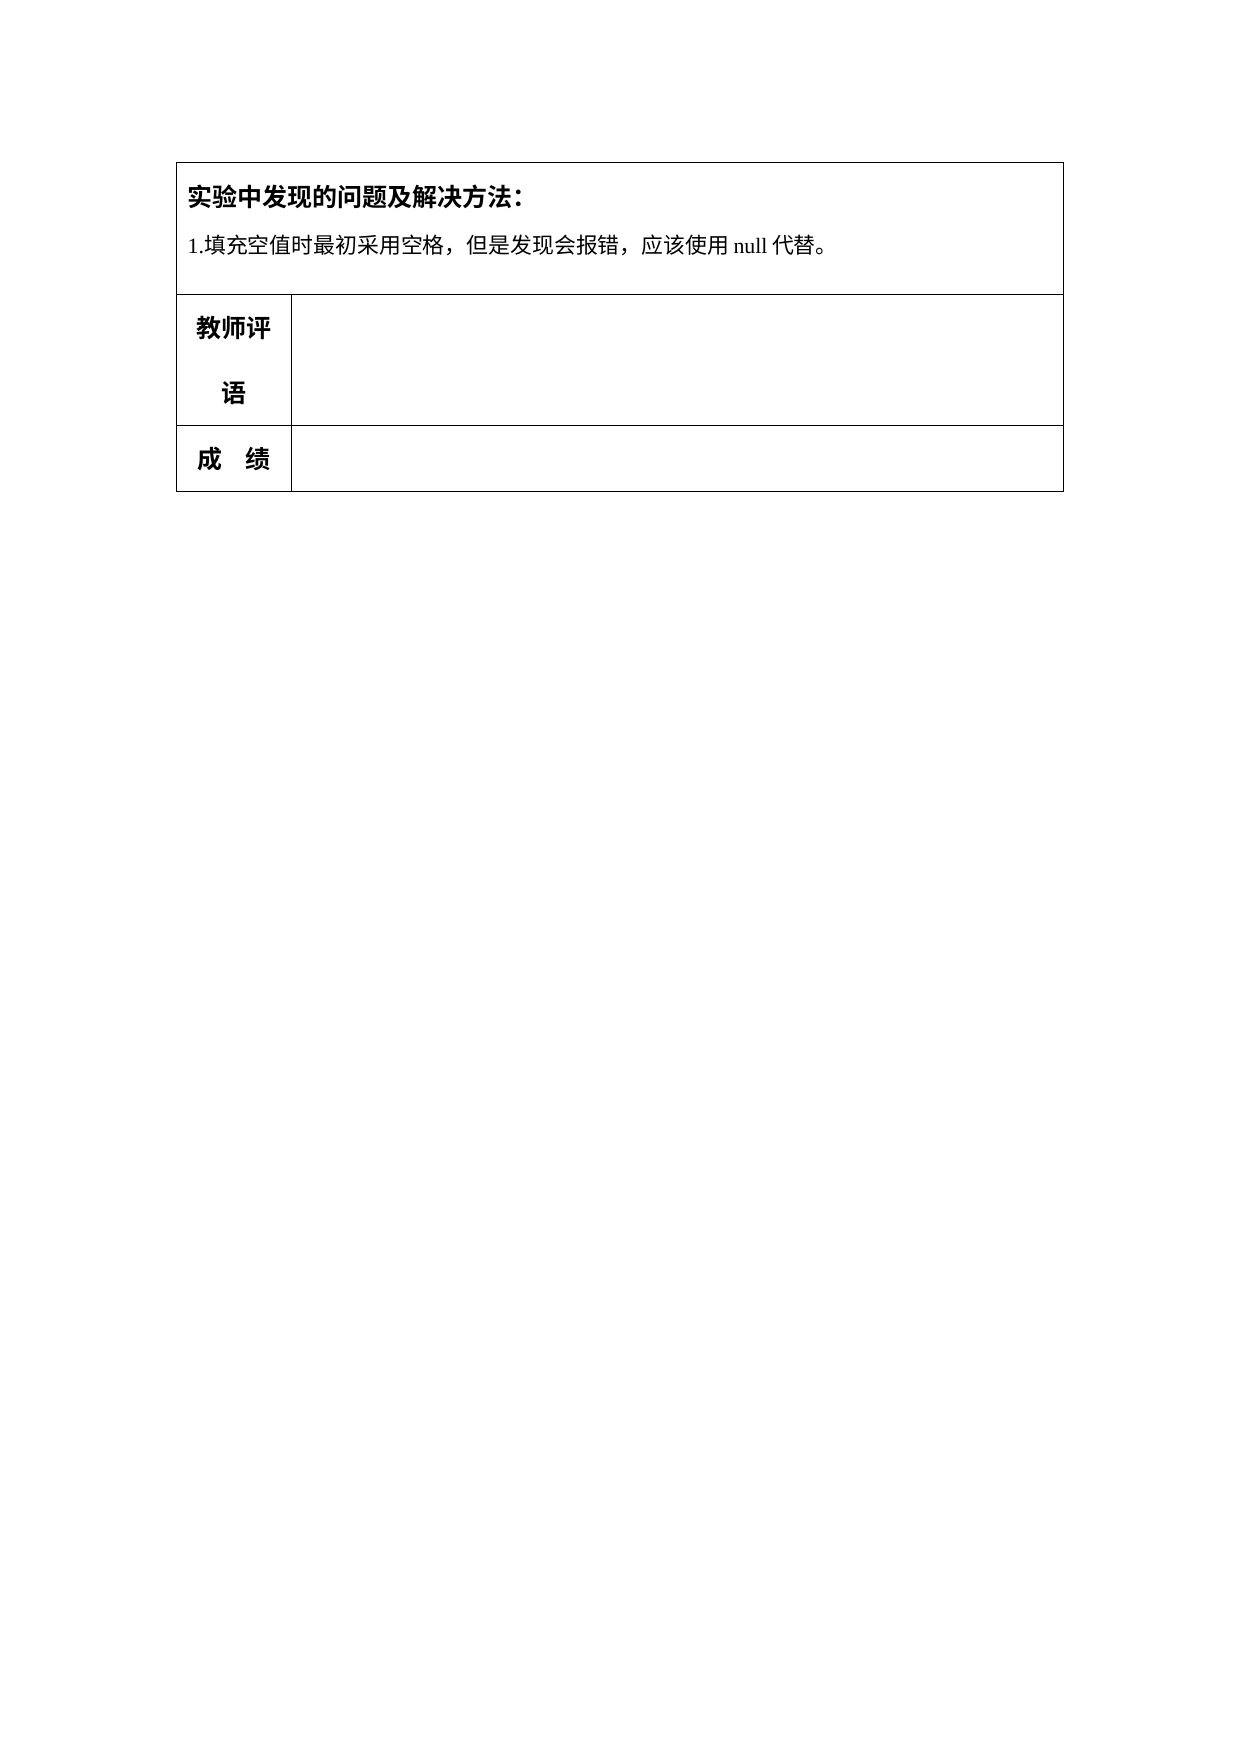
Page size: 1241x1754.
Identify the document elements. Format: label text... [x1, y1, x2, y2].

table_cell [292, 295, 1063, 424]
table_cell 成 绩 [177, 426, 291, 491]
table_cell [292, 426, 1063, 491]
table_cell 教师评语 [177, 295, 291, 424]
table_cell 实验中发现的问题及解决方法： 1.填充空值时最初采用空格，但是发现会报错，应该使用null代替。 [177, 163, 1063, 293]
